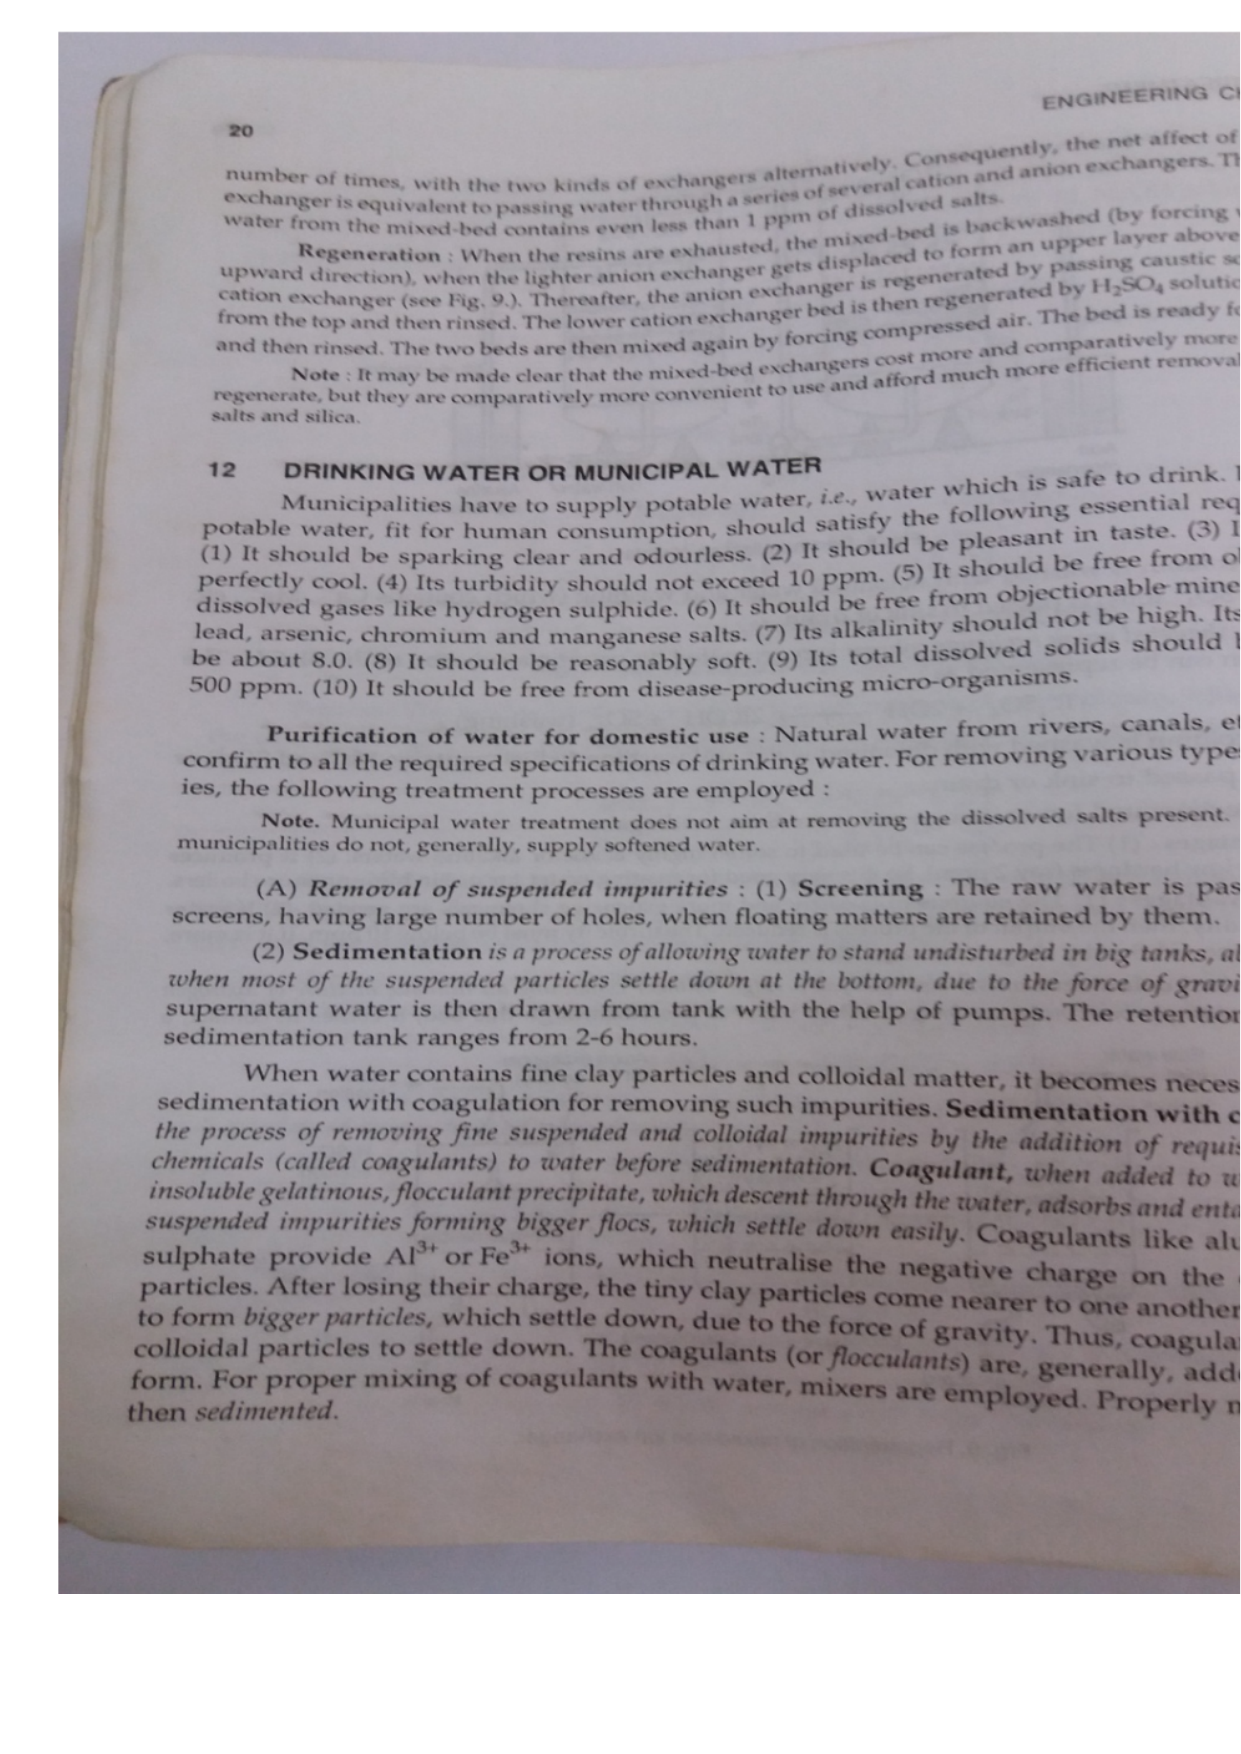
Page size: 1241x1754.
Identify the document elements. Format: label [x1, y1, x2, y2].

picture [59, 33, 1241, 1594]
